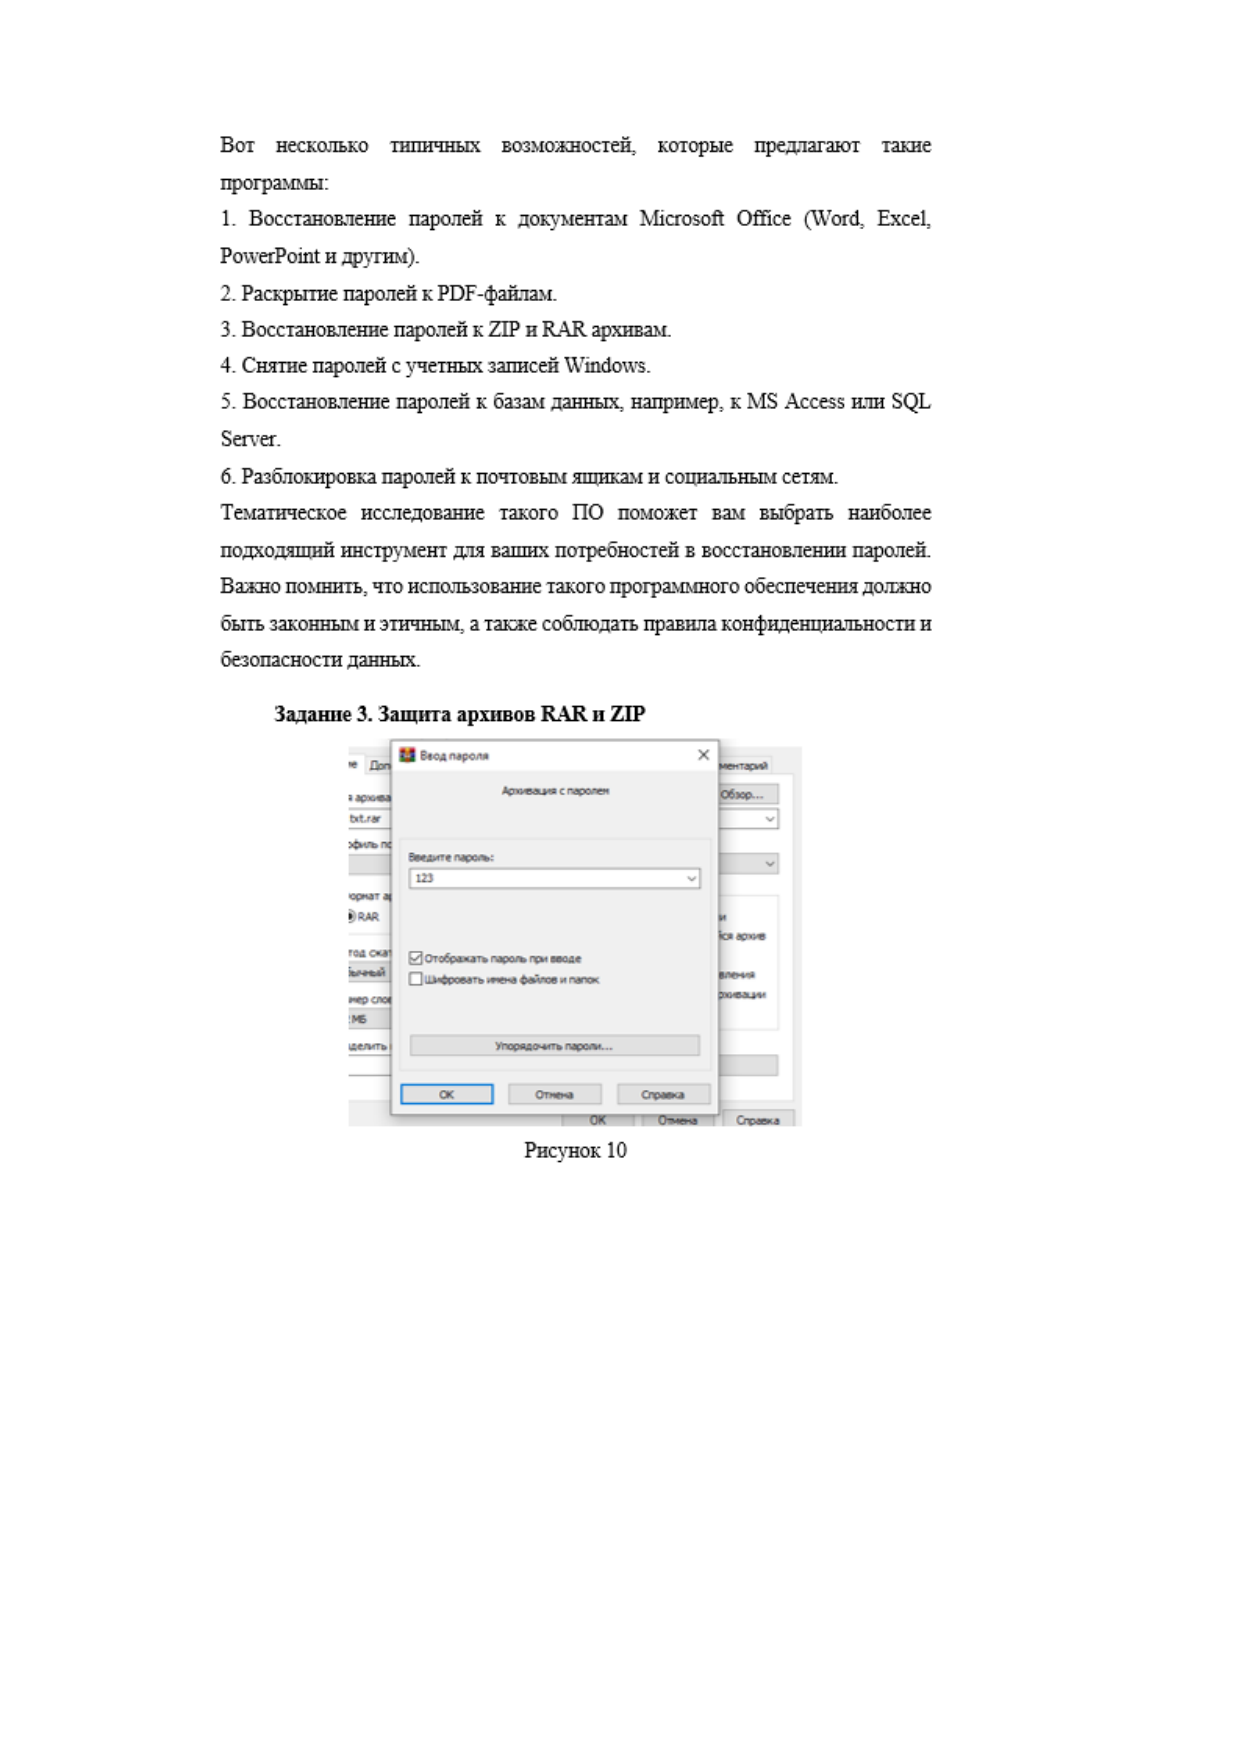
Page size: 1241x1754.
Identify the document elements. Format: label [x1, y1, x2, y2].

picture [177, 118, 957, 1186]
